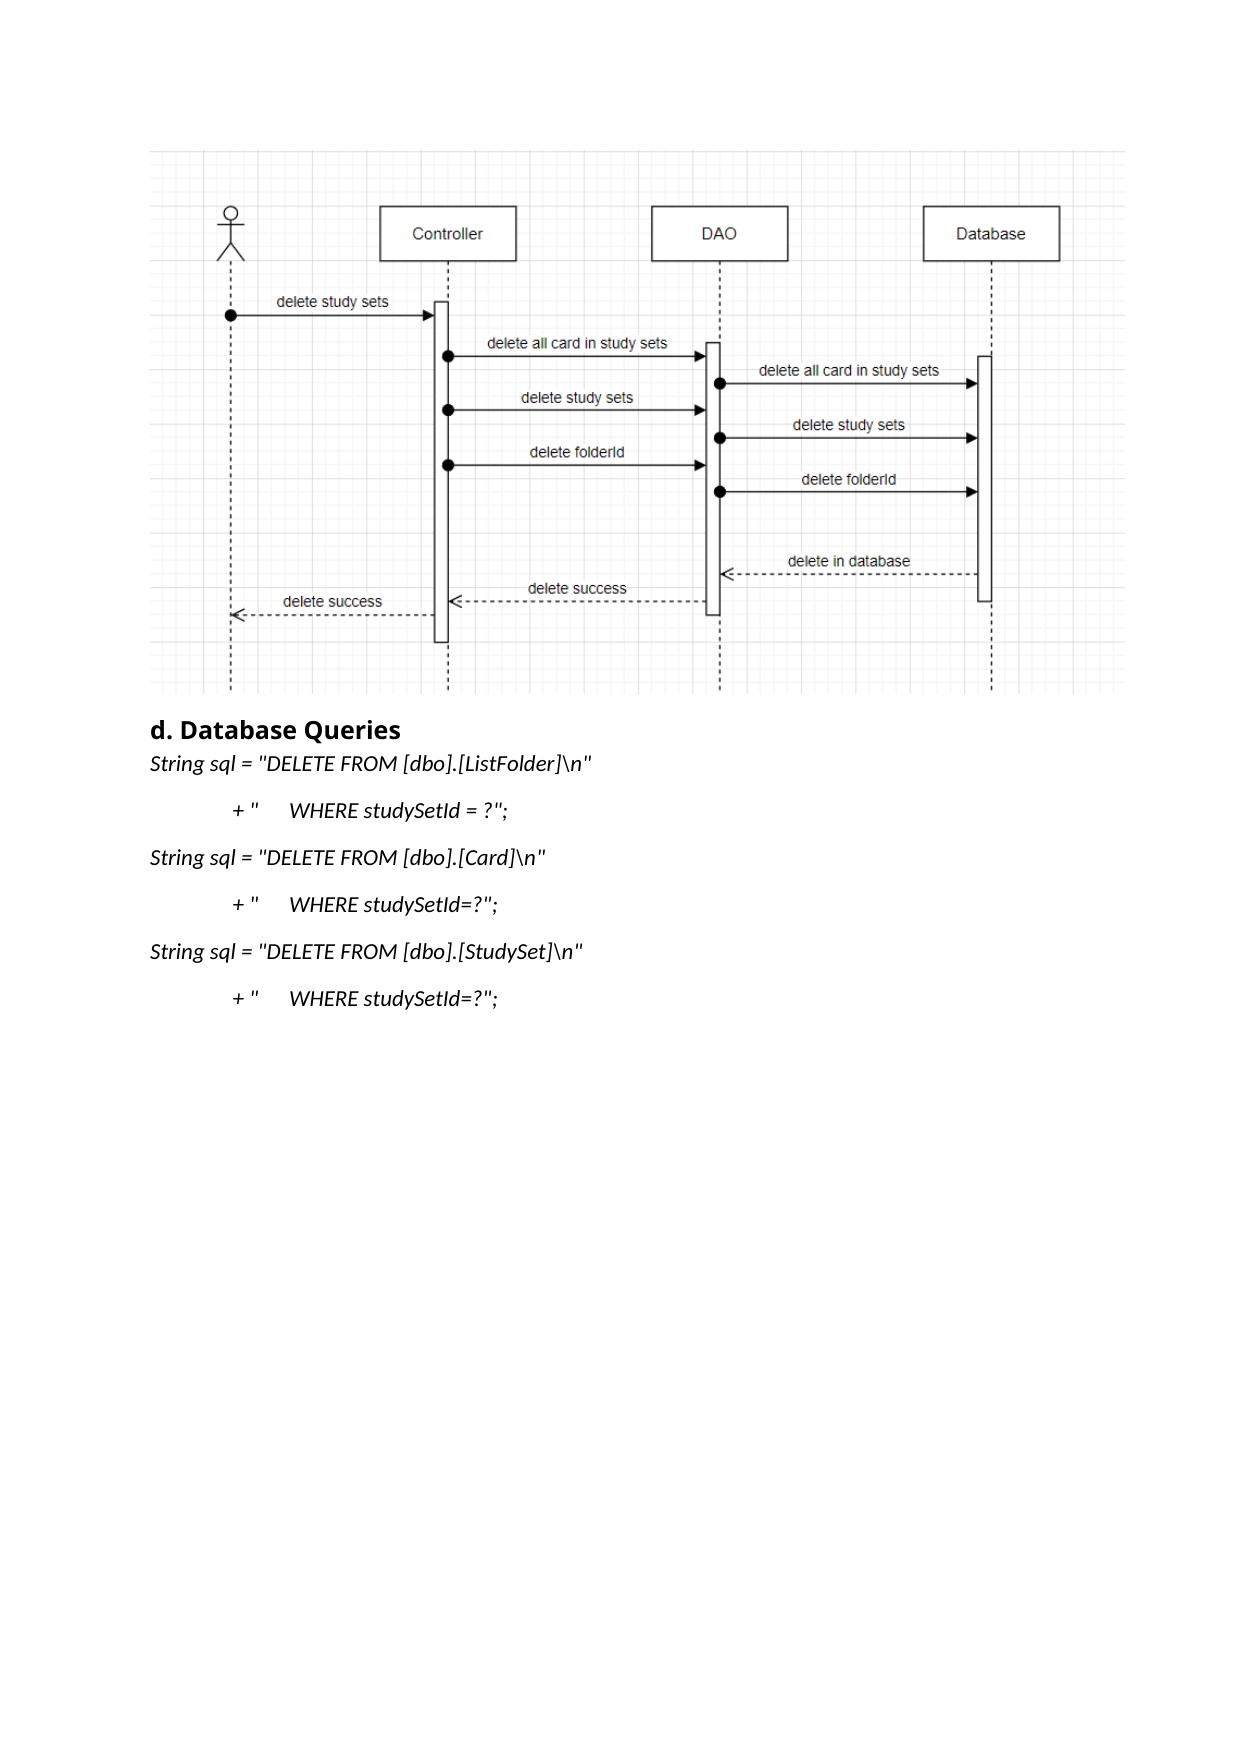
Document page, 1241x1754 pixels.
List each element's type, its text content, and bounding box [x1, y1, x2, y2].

text String sql = "DELETE FROM [dbo].[ListFolder]\n" [150, 749, 1093, 777]
picture [150, 150, 1125, 694]
text + " WHERE studySetId=?"; [150, 984, 1093, 1012]
text String sql = "DELETE FROM [dbo].[Card]\n" [150, 843, 1093, 871]
text String sql = "DELETE FROM [dbo].[StudySet]\n" [150, 937, 1093, 965]
text + " WHERE studySetId=?"; [150, 890, 1093, 918]
subtitle d. Database Queries [150, 713, 1093, 747]
text + " WHERE studySetId = ?"; [150, 796, 1093, 824]
